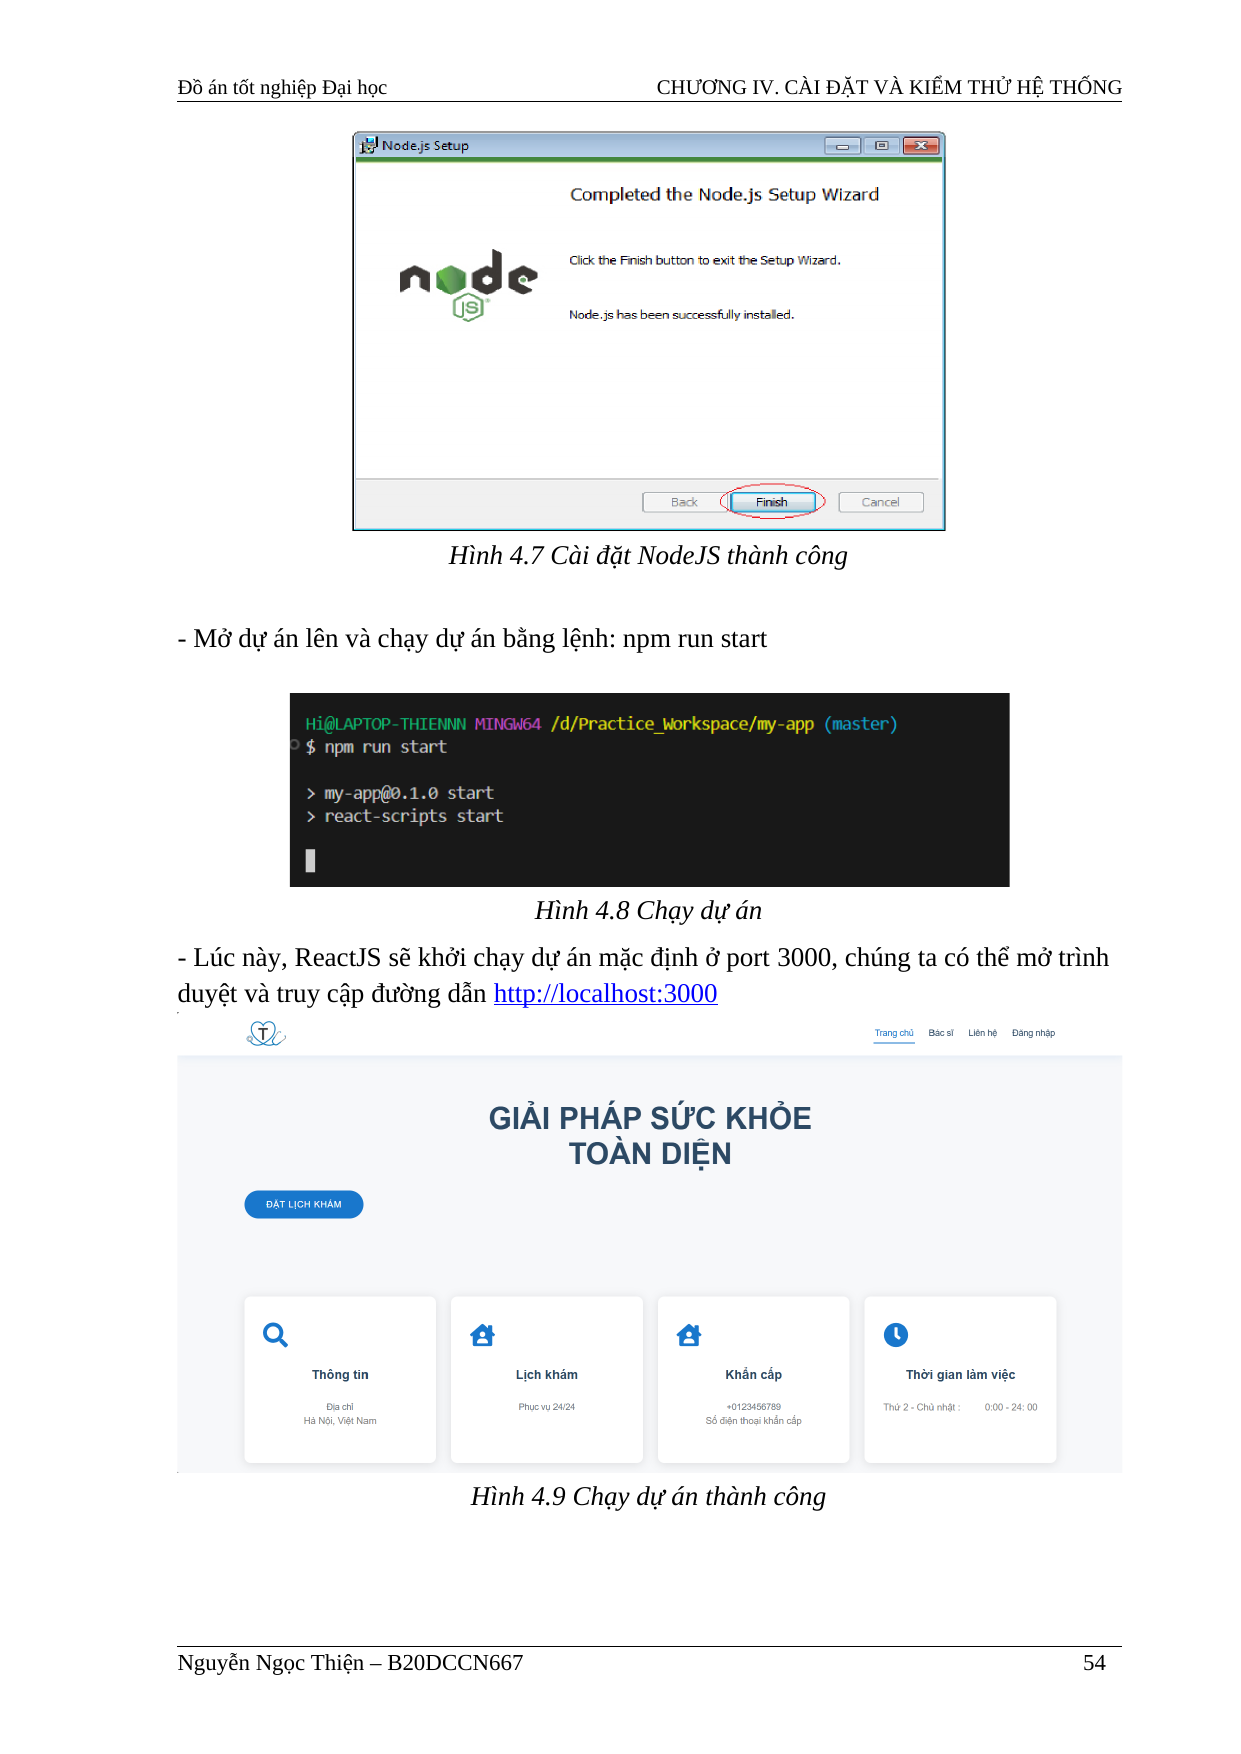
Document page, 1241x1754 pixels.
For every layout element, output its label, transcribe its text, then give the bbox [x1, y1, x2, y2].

text - Lúc này, ReactJS sẽ khởi chạy dự án mặc định ở port 3000, chúng ta có thể mở trình duyệt và truy cập đường dẫn http://localhost:3000 [177, 941, 1122, 1008]
subtitle Hình 4.7 Cài đặt NodeJS thành công [177, 539, 1122, 571]
picture [352, 130, 948, 532]
picture [289, 693, 1010, 887]
subtitle Hình 4.9 Chạy dự án thành công [177, 1480, 1122, 1511]
subtitle Hình 4.8 Chạy dự án [177, 894, 1122, 926]
picture [177, 1012, 1123, 1473]
text - Mở dự án lên và chạy dự án bằng lệnh: npm run start [177, 622, 1122, 653]
